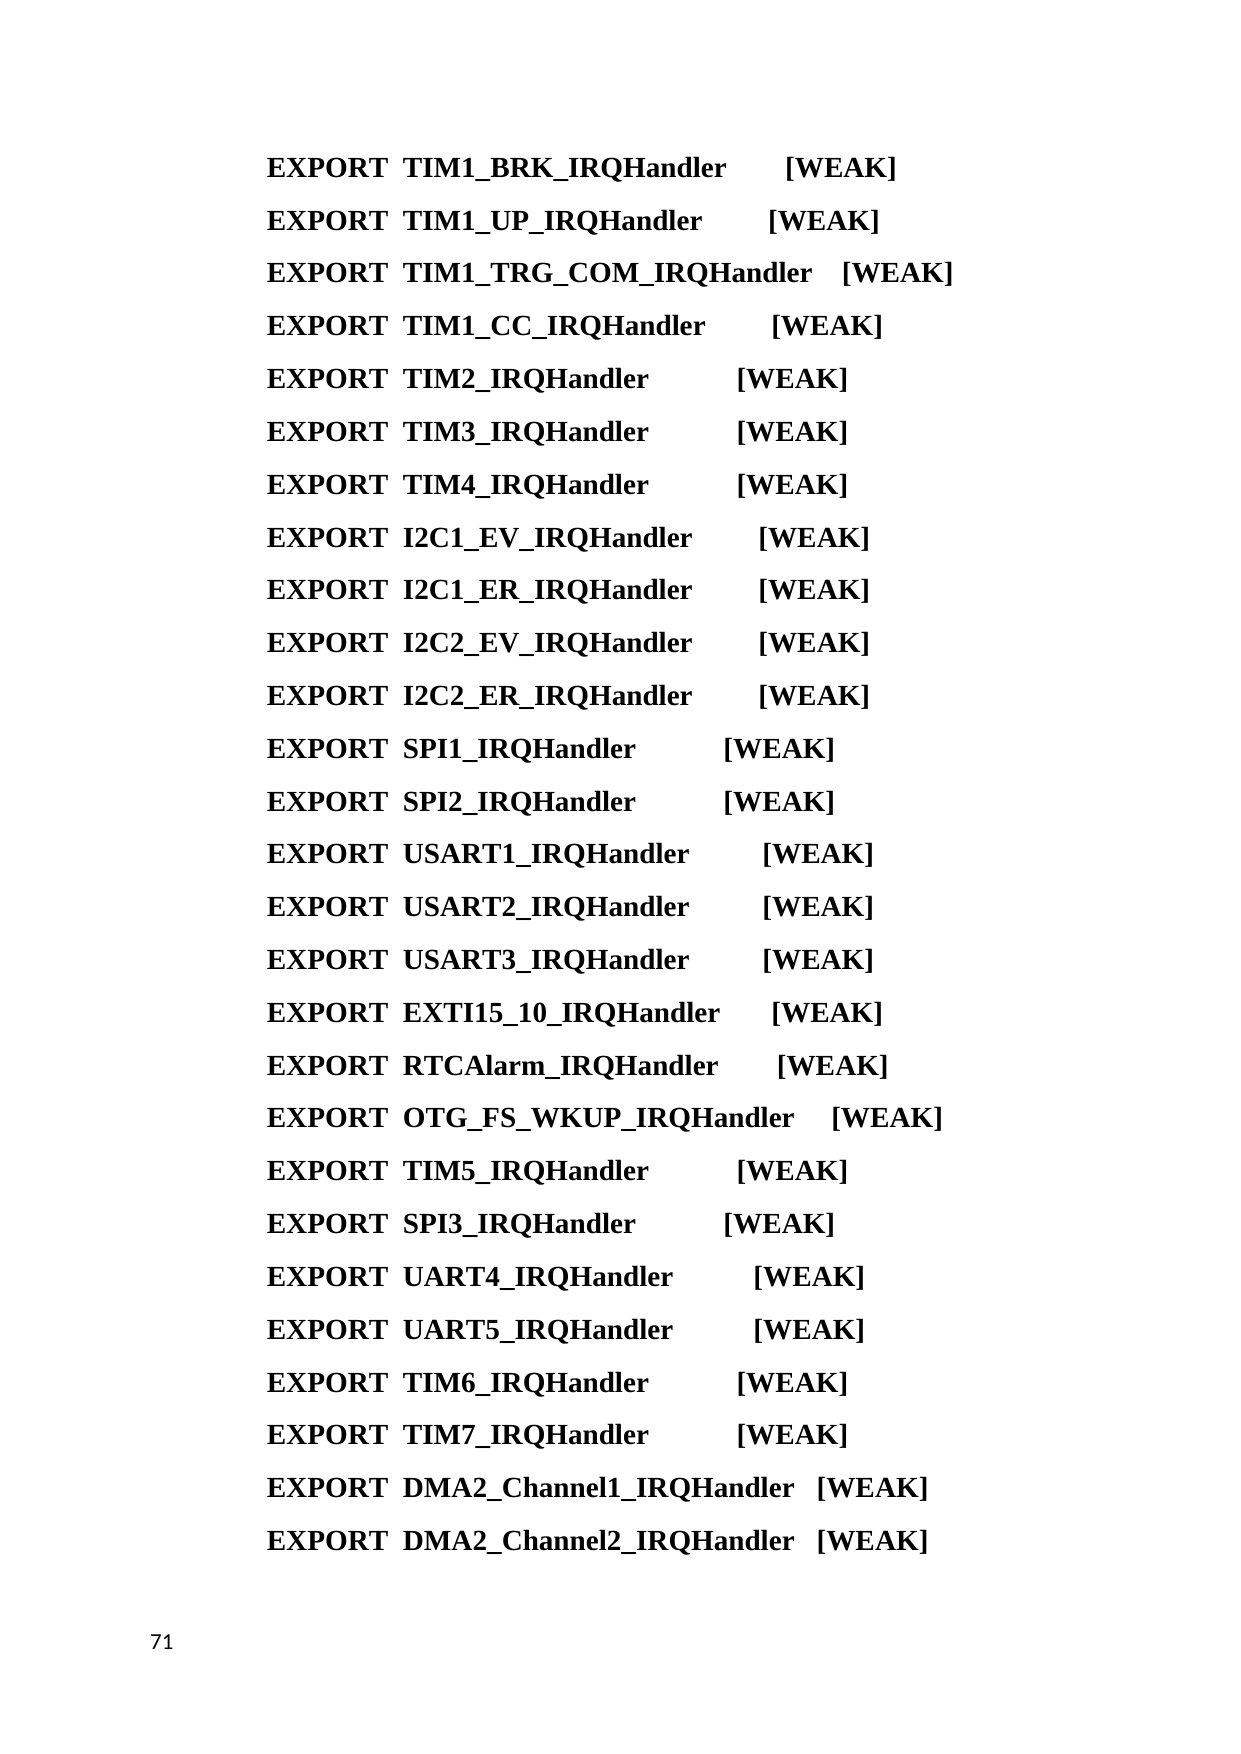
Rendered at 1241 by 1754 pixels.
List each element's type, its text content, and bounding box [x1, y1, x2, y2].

text EXPORT TIM1_BRK_IRQHandler [WEAK] [150, 150, 1090, 183]
text EXPORT USART2_IRQHandler [WEAK] [150, 889, 1090, 923]
text EXPORT UART5_IRQHandler [WEAK] [150, 1312, 1090, 1345]
text EXPORT TIM2_IRQHandler [WEAK] [150, 361, 1090, 395]
text EXPORT UART4_IRQHandler [WEAK] [150, 1259, 1090, 1293]
text EXPORT I2C1_ER_IRQHandler [WEAK] [150, 572, 1090, 606]
text EXPORT TIM5_IRQHandler [WEAK] [150, 1153, 1090, 1187]
text EXPORT DMA2_Channel1_IRQHandler [WEAK] [150, 1470, 1090, 1504]
text EXPORT SPI3_IRQHandler [WEAK] [150, 1206, 1090, 1240]
text EXPORT USART3_IRQHandler [WEAK] [150, 942, 1090, 976]
text EXPORT RTCAlarm_IRQHandler [WEAK] [150, 1048, 1090, 1081]
text EXPORT TIM1_TRG_COM_IRQHandler [WEAK] [150, 256, 1090, 289]
text EXPORT OTG_FS_WKUP_IRQHandler [WEAK] [150, 1101, 1090, 1134]
text EXPORT TIM3_IRQHandler [WEAK] [150, 414, 1090, 448]
text EXPORT TIM4_IRQHandler [WEAK] [150, 467, 1090, 500]
text EXPORT TIM7_IRQHandler [WEAK] [150, 1417, 1090, 1451]
text EXPORT I2C1_EV_IRQHandler [WEAK] [150, 520, 1090, 553]
text EXPORT EXTI15_10_IRQHandler [WEAK] [150, 995, 1090, 1028]
text EXPORT SPI2_IRQHandler [WEAK] [150, 784, 1090, 817]
text EXPORT USART1_IRQHandler [WEAK] [150, 837, 1090, 870]
text EXPORT DMA2_Channel2_IRQHandler [WEAK] [150, 1523, 1090, 1557]
text EXPORT TIM1_UP_IRQHandler [WEAK] [150, 203, 1090, 236]
text EXPORT I2C2_EV_IRQHandler [WEAK] [150, 625, 1090, 659]
text EXPORT SPI1_IRQHandler [WEAK] [150, 731, 1090, 764]
text EXPORT I2C2_ER_IRQHandler [WEAK] [150, 678, 1090, 712]
text EXPORT TIM6_IRQHandler [WEAK] [150, 1365, 1090, 1398]
text EXPORT TIM1_CC_IRQHandler [WEAK] [150, 308, 1090, 342]
